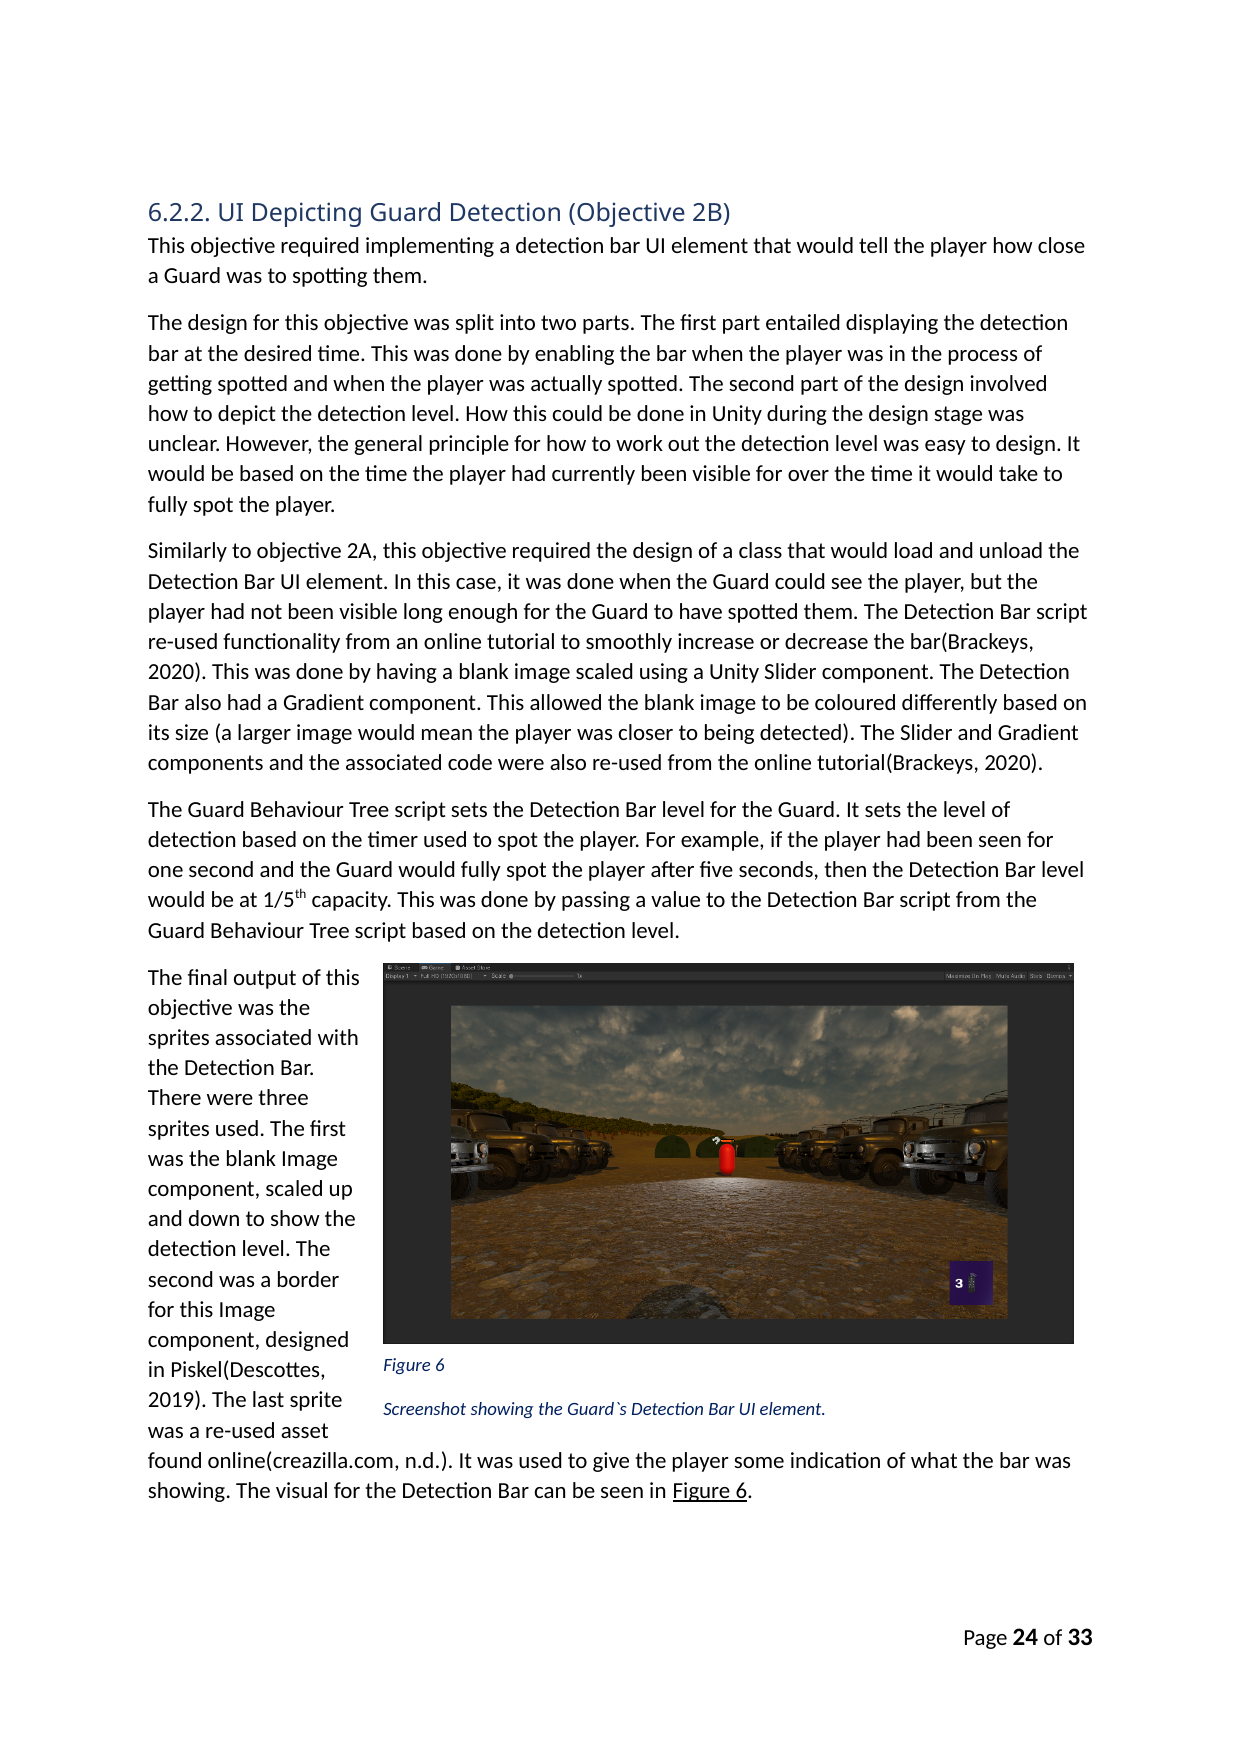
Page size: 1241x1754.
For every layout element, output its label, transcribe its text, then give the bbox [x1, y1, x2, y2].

text The design for this objective was split into two parts. The first part entailed displaying the detection bar at the desired time. This was done by enabling the bar when the player was in the process of getting spotted and when the player was actually spotted. The second part of the design involved how to depict the detection level. How this could be done in Unity during the design stage was unclear. However, the general principle for how to work out the detection level was easy to design. It would be based on the time the player had currently been visible for over the time it would take to fully spot the player. [148, 308, 1092, 518]
picture [383, 963, 1074, 1344]
text Similarly to objective 2A, this objective required the design of a class that would load and unload the Detection Bar UI element. In this case, it was done when the Guard could see the player, but the player had not been visible long enough for the Guard to have spotted them. The Detection Bar script re-used functionality from an online tutorial to smoothly increase or decrease the bar(Brackeys, 2020). This was done by having a blank image scaled using a Unity Slider component. The Detection Bar also had a Gradient component. This allowed the blank image to be coloured differently based on its size (a larger image would mean the player was closer to being detected). The Slider and Gradient components and the associated code were also re-used from the online tutorial(Brackeys, 2020). [148, 537, 1092, 776]
text The Guard Behaviour Tree script sets the Detection Bar level for the Guard. It sets the level of detection based on the timer used to spot the player. For example, if the player had been seen for one second and the Guard would fully spot the player after five seconds, then the Detection Bar level would be at 1/5th capacity. This was done by passing a value to the Detection Bar script from the Guard Behaviour Tree script based on the detection level. [148, 795, 1092, 944]
text This objective required implementing a detection bar UI element that would tell the player how close a Guard was to spotting them. [148, 231, 1092, 289]
subtitle 6.2.2. UI Depicting Guard Detection (Objective 2B) [148, 194, 1092, 229]
